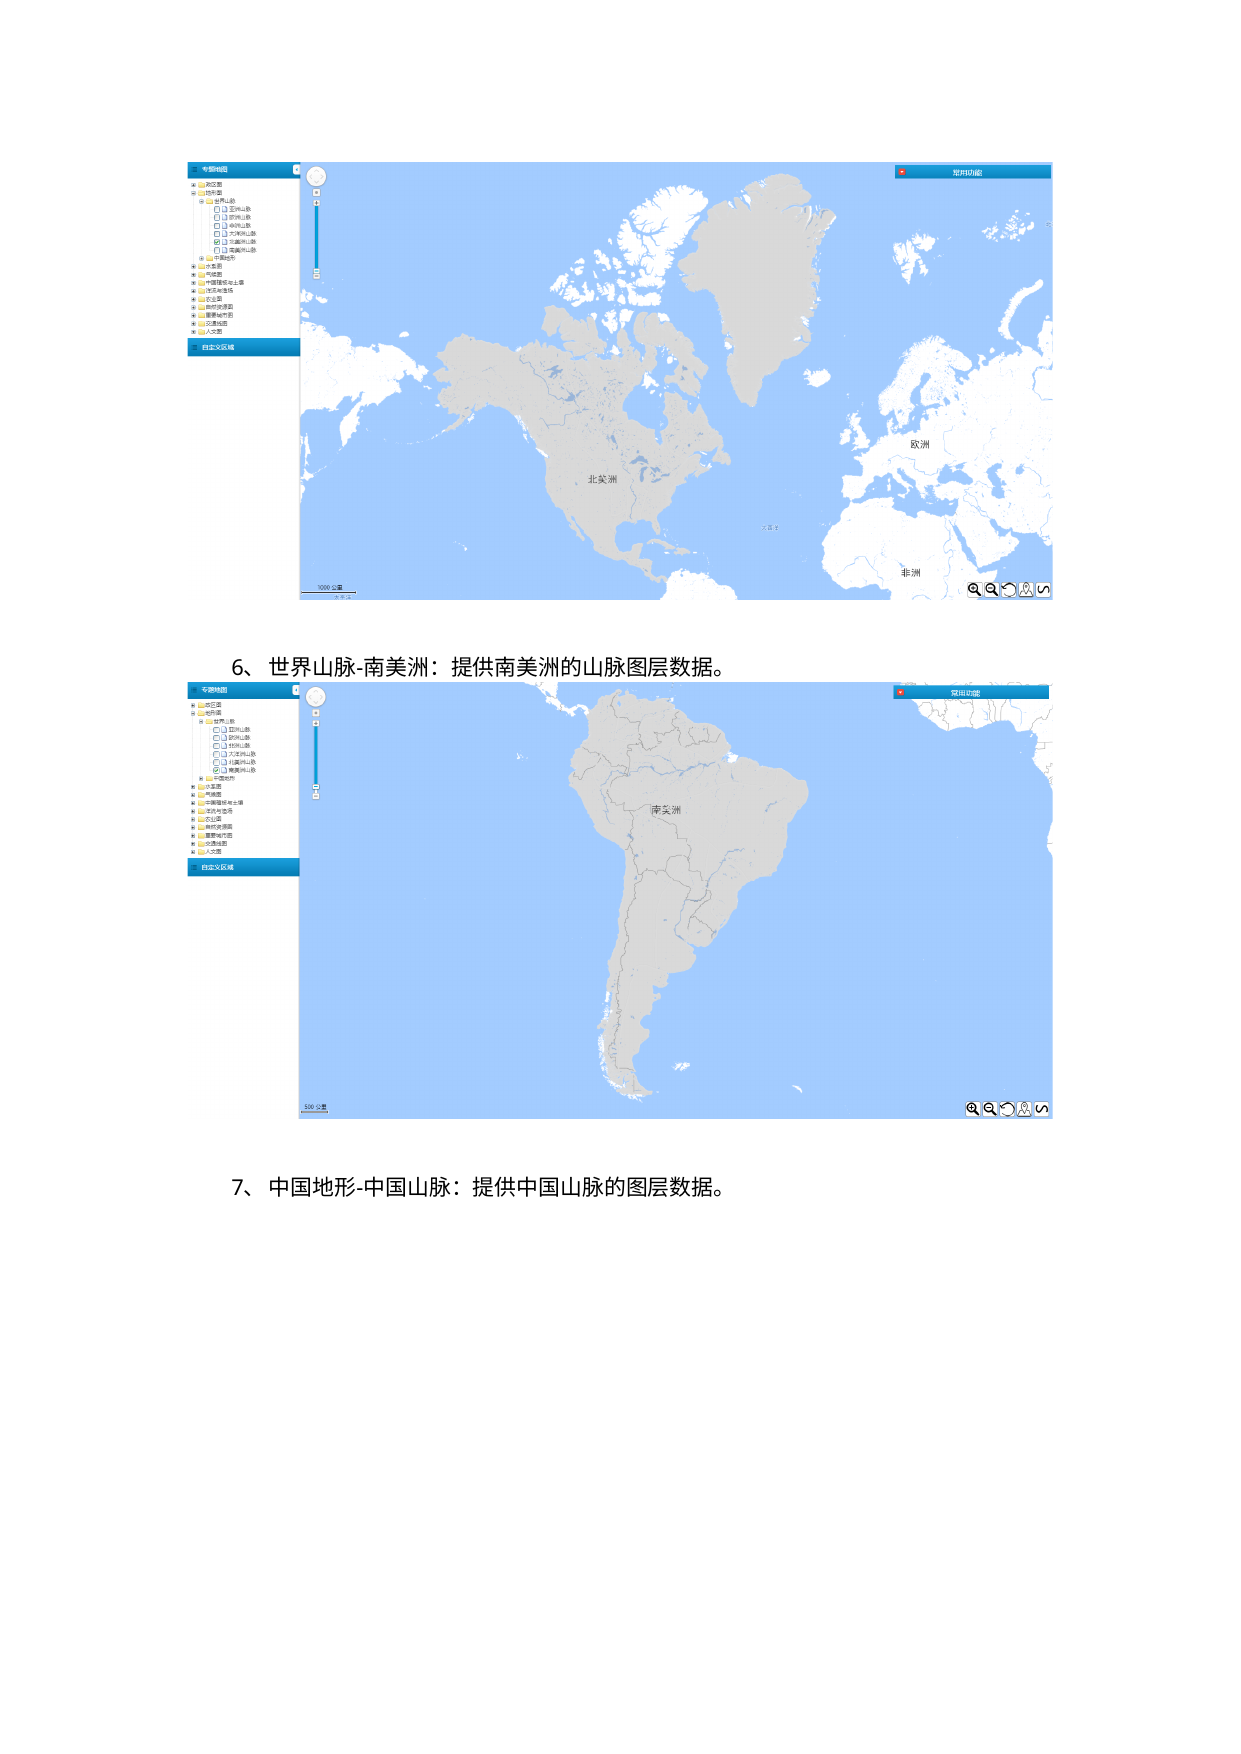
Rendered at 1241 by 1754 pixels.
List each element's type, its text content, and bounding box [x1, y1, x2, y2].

picture [187, 682, 1053, 1119]
picture [187, 162, 1053, 600]
list 世界山脉-南美洲：提供南美洲的山脉图层数据。 [231, 649, 1053, 682]
list 中国地形-中国山脉：提供中国山脉的图层数据。 [231, 1169, 1053, 1202]
